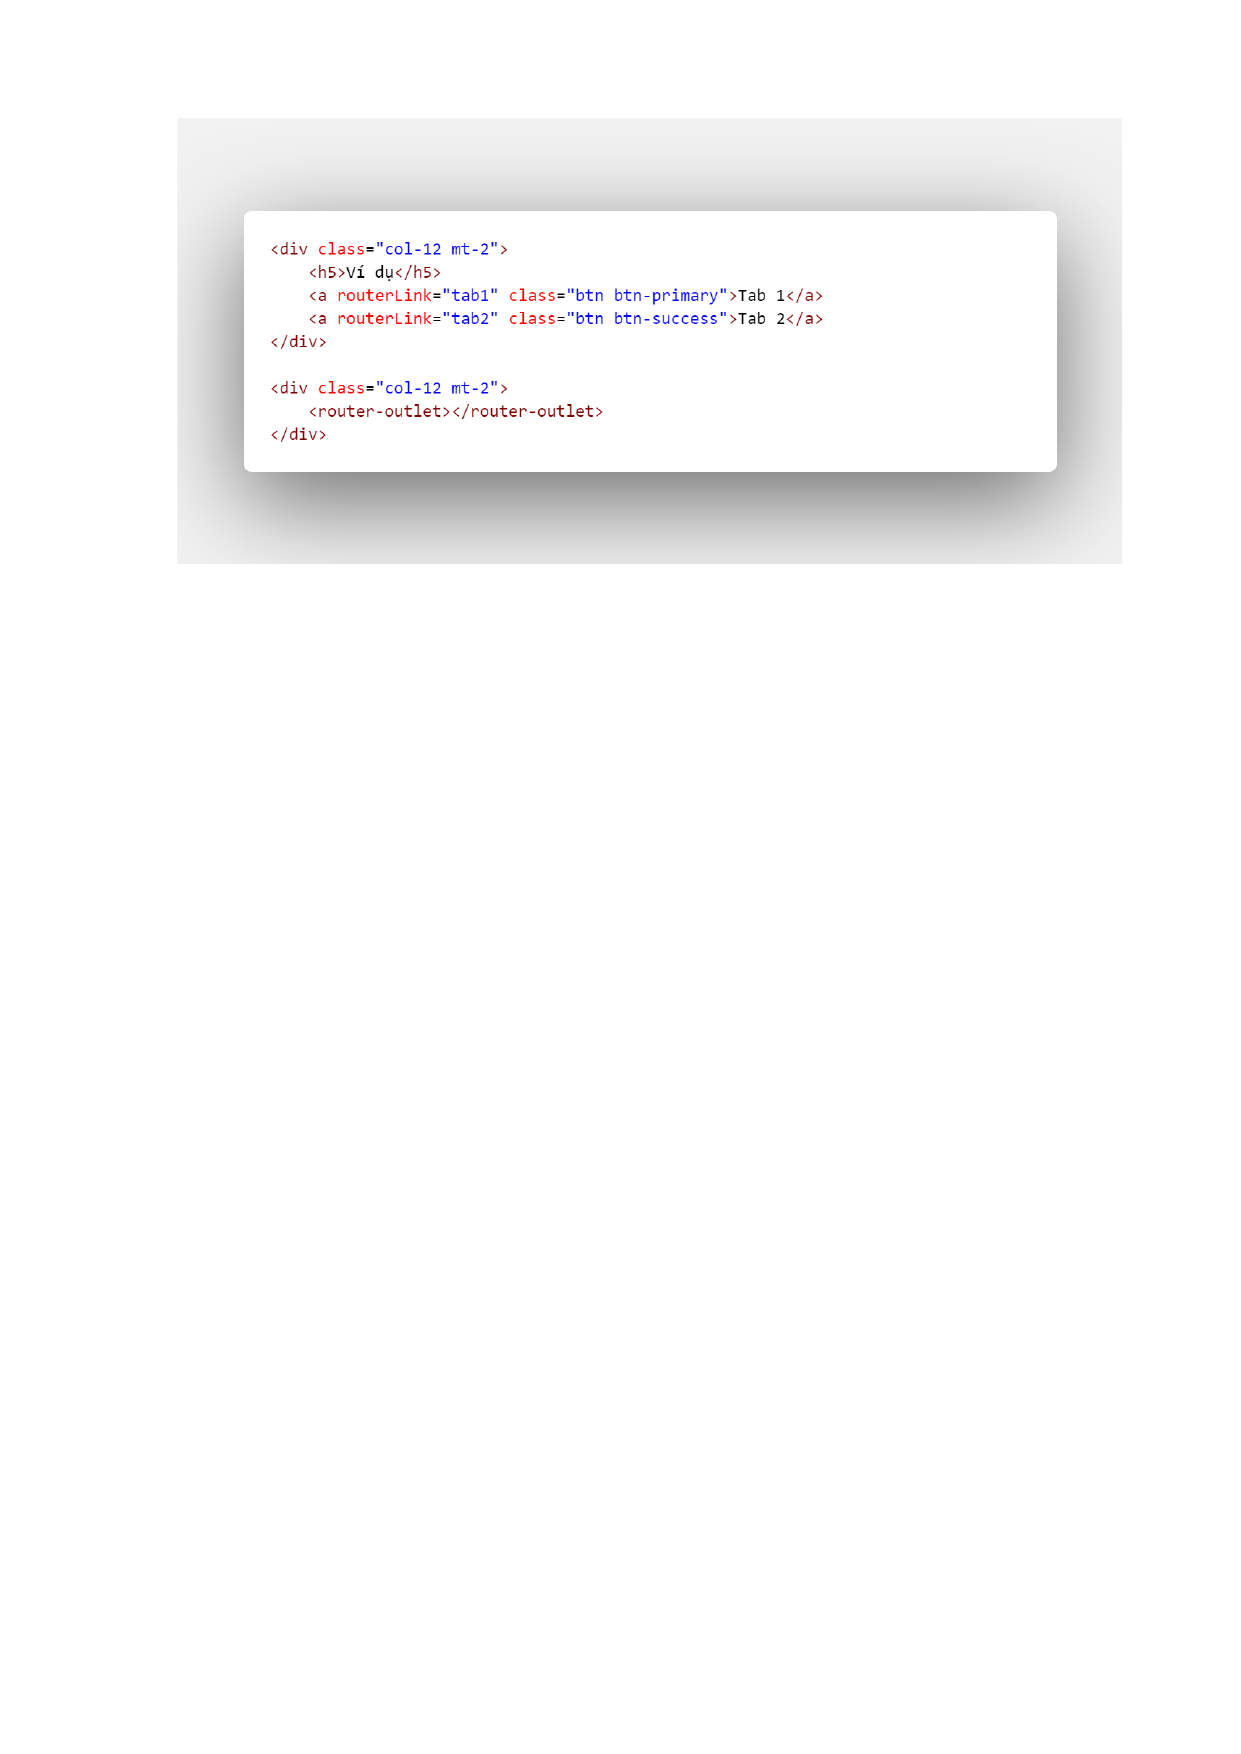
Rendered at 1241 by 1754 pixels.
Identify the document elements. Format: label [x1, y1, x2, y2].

picture [177, 118, 1123, 564]
